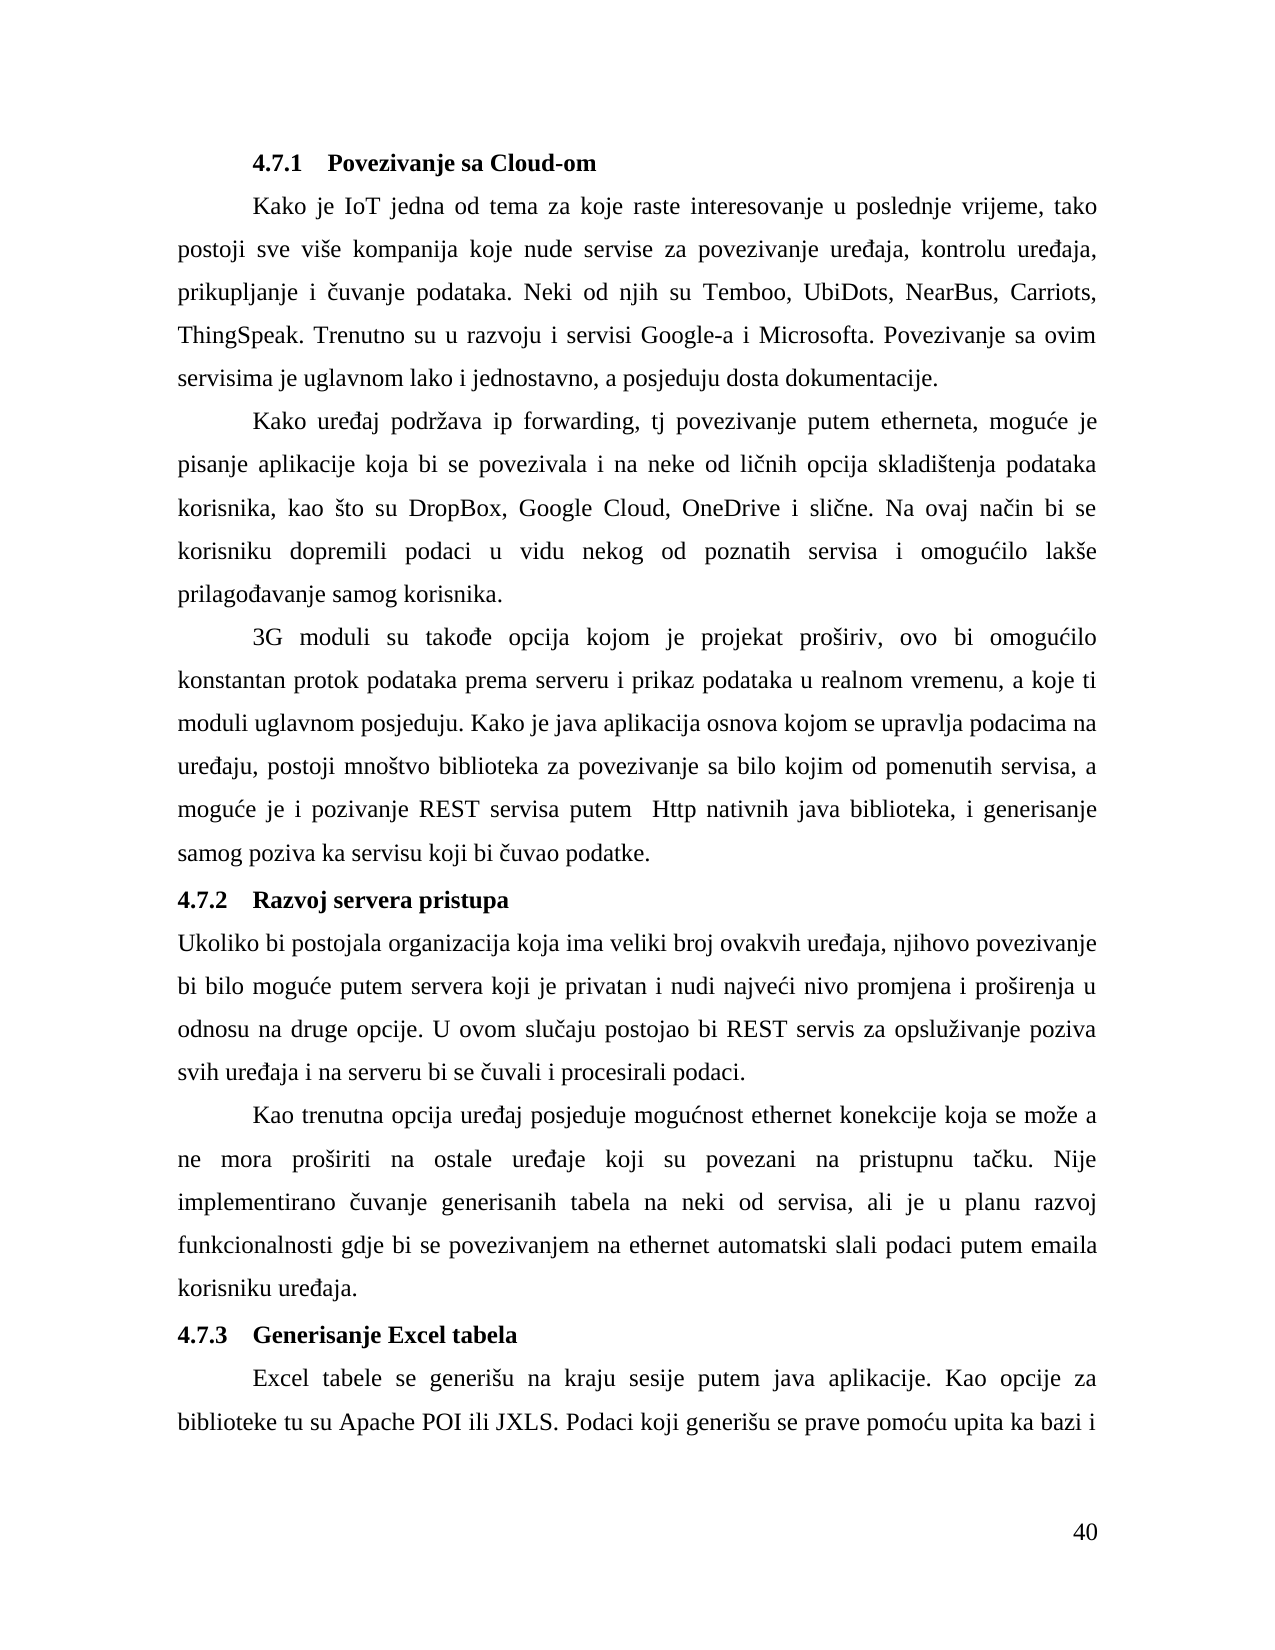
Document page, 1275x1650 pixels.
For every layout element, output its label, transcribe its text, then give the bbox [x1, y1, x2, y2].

subtitle Generisanje Excel tabela [177, 1320, 1098, 1349]
text Ukoliko bi postojala organizacija koja ima veliki broj ovakvih uređaja, njihovo povezivanje bi bilo moguće putem servera koji je privatan i nudi najveći nivo promjena i proširenja u odnosu na druge opcije. U ovom slučaju postojao bi REST servis za opsluživanje poziva svih uređaja i na serveru bi se čuvali i procesirali podaci. [177, 928, 1098, 1086]
text Kao trenutna opcija uređaj posjeduje mogućnost ethernet konekcije koja se može a ne mora proširiti na ostale uređaje koji su povezani na pristupnu tačku. Nije implementirano čuvanje generisanih tabela na neki od servisa, ali je u planu razvoj funkcionalnosti gdje bi se povezivanjem na ethernet automatski slali podaci putem emaila korisniku uređaja. [177, 1101, 1098, 1302]
text Kako uređaj podržava ip forwarding, tj povezivanje putem etherneta, moguće je pisanje aplikacije koja bi se povezivala i na neke od ličnih opcija skladištenja podataka korisnika, kao što su DropBox, Google Cloud, OneDrive i slične. Na ovaj način bi se korisniku dopremili podaci u vidu nekog od poznatih servisa i omogućilo lakše prilagođavanje samog korisnika. [177, 406, 1098, 608]
text 3G moduli su takođe opcija kojom je projekat proširiv, ovo bi omogućilo konstantan protok podataka prema serveru i prikaz podataka u realnom vremenu, a koje ti moduli uglavnom posjeduju. Kako je java aplikacija osnova kojom se upravlja podacima na uređaju, postoji mnoštvo biblioteka za povezivanje sa bilo kojim od pomenutih servisa, a moguće je i pozivanje REST servisa putem Http nativnih java biblioteka, i generisanje samog poziva ka servisu koji bi čuvao podatke. [177, 622, 1098, 866]
subtitle Povezivanje sa Cloud-om [252, 148, 1098, 176]
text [177, 1363, 1098, 1435]
subtitle Razvoj servera pristupa [177, 885, 1098, 914]
text Kako je IoT jedna od tema za koje raste interesovanje u poslednje vrijeme, tako postoji sve više kompanija koje nude servise za povezivanje uređaja, kontrolu uređaja, prikupljanje i čuvanje podataka. Neki od njih su Temboo, UbiDots, NearBus, Carriots, ThingSpeak. Trenutno su u razvoju i servisi Google-a i Microsofta. Povezivanje sa ovim servisima je uglavnom lako i jednostavno, a posjeduju dosta dokumentacije. [177, 191, 1098, 392]
